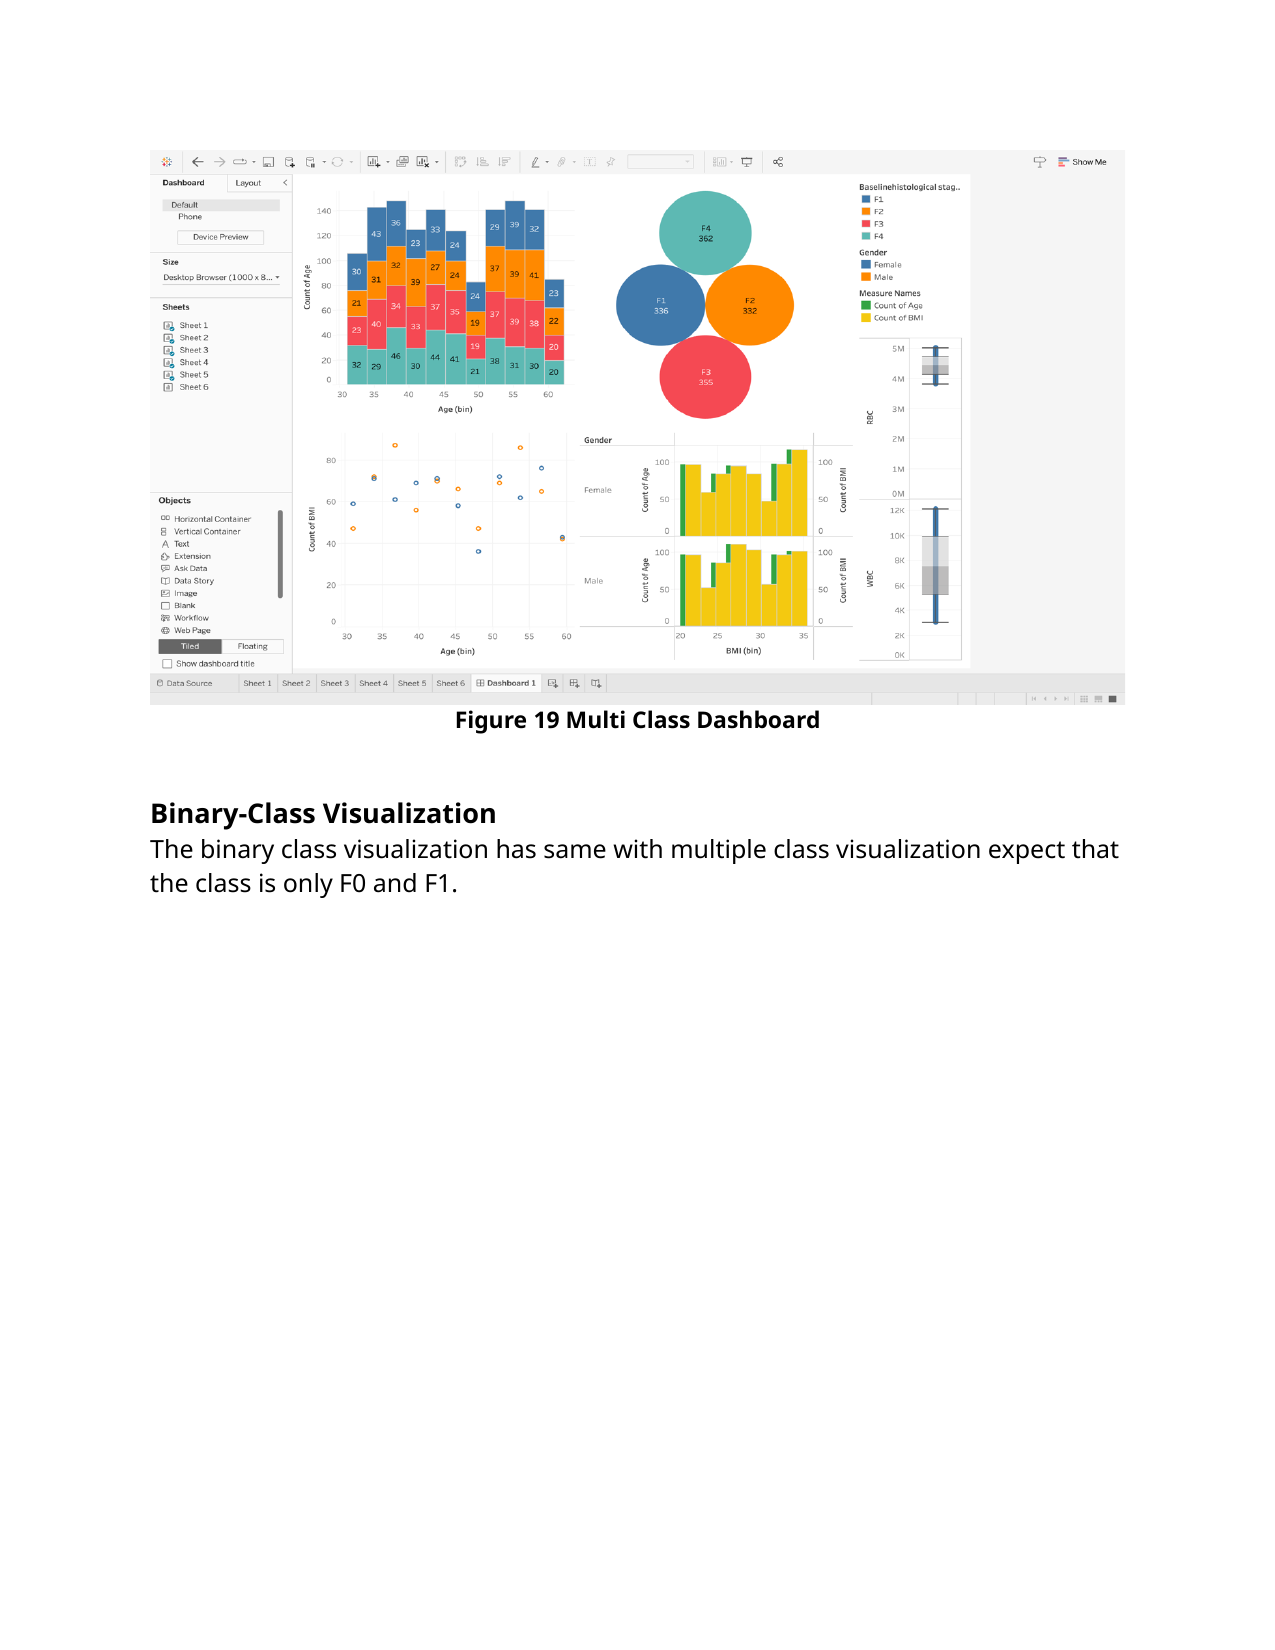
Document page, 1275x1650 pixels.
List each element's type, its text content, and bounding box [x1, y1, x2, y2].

text The binary class visualization has same with multiple class visualization expect that the class is only F0 and F1. [150, 831, 1125, 899]
picture [150, 150, 1125, 705]
subtitle Binary-Class Visualization [150, 794, 1125, 831]
text Figure 19 Multi Class Dashboard [150, 705, 1125, 735]
